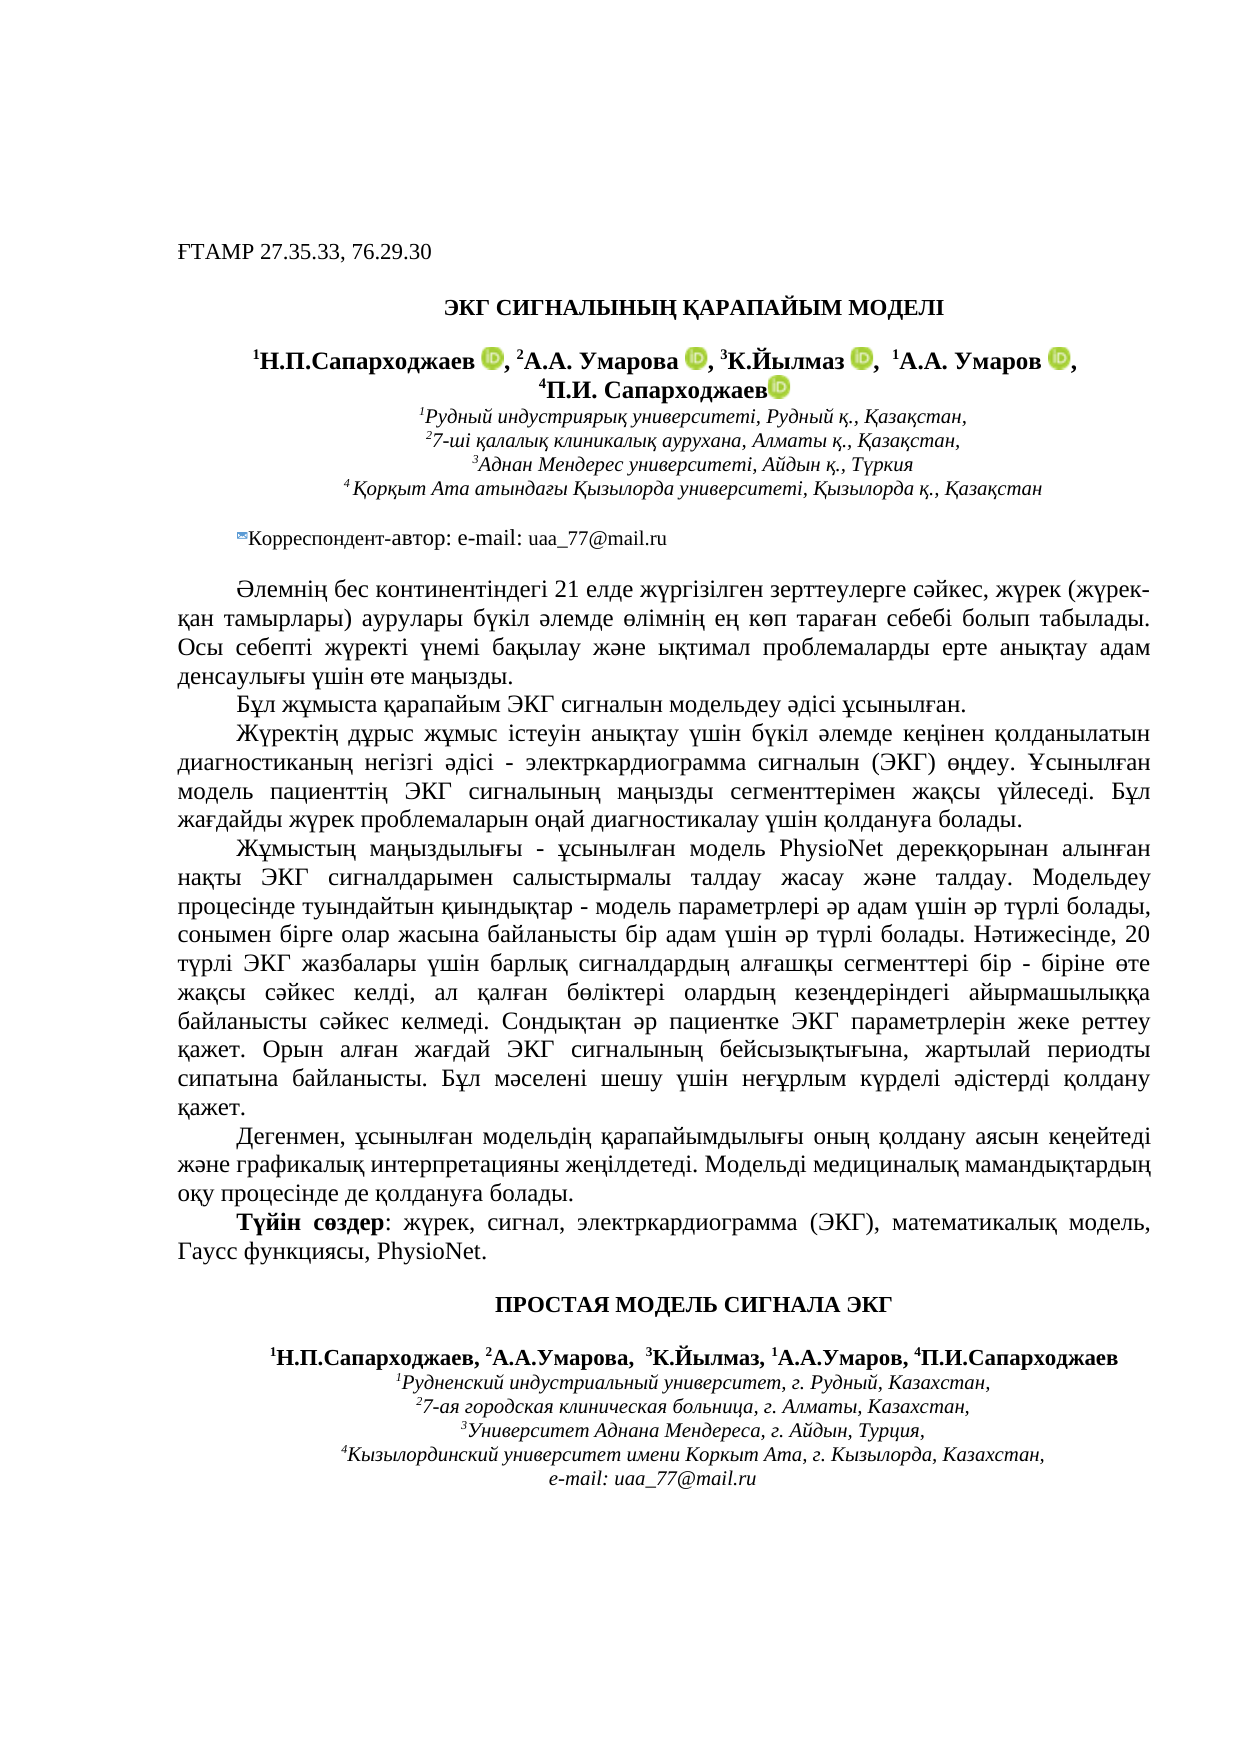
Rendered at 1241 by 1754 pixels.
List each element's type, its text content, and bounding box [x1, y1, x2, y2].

text Жұмыстың маңыздылығы - ұсынылған модель PhysioNet дерекқорынан алынған нақты ЭКГ сигналдарымен салыстырмалы талдау жасау және талдау. Модельдеу процесінде туындайтын қиындықтар - модель параметрлері әр адам үшін әр түрлі болады, сонымен бірге олар жасына байланысты бір адам үшін әр түрлі болады. Нәтижесінде, 20 түрлі ЭКГ жазбалары үшін барлық сигналдардың алғашқы сегменттері бір - біріне өте жақсы сәйкес келді, ал қалған бөліктері олардың кезеңдеріндегі айырмашылыққа байланысты сәйкес келмеді. Сондықтан әр пациентке ЭКГ параметрлерін жеке реттеу қажет. Орын алған жағдай ЭКГ сигналының бейсызықтығына, жартылай периодты сипатына байланысты. Бұл мәселені шешу үшін неғұрлым күрделі әдістерді қолдану қажет. [177, 833, 1152, 1121]
picture [685, 347, 708, 370]
text 1Рудный индустриярық университеті, Рудный қ., Қазақстан, [177, 404, 1152, 428]
text ЭКГ СИГНАЛЫНЫҢ ҚАРАПАЙЫМ МОДЕЛІ [177, 293, 1152, 320]
text 4 Қорқыт Ата атындағы Қызылорда университеті, Қызылорда қ., Қазақстан [177, 476, 1152, 500]
text Корреспондент-автор: e-mail: uaa_77@mail.ru [177, 524, 1152, 550]
text 27-ші қалалық клиникалық аурухана, Алматы қ., Қазақстан, [177, 428, 1152, 452]
picture [850, 347, 874, 370]
text 1Н.П.Сапарходжаев, 2А.А.Умарова, 3К.Йылмаз, 1А.А.Умаров, 4П.И.Сапарходжаев [177, 1343, 1152, 1370]
text 1Н.П.Сапарходжаев , 2А.А. Умарова , 3К.Йылмаз , 1А.А. Умаров , [177, 346, 1152, 375]
text Жүректің дұрыс жұмыс істеуін анықтау үшін бүкіл әлемде кеңінен қолданылатын диагностиканың негізгі әдісі - электркардиограмма сигналын (ЭКГ) өңдеу. Ұсынылған модель пациенттің ЭКГ сигналының маңызды сегменттерімен жақсы үйлеседі. Бұл жағдайды жүрек проблемаларын оңай диагностикалау үшін қолдануға болады. [177, 718, 1152, 833]
text ПРОСТАЯ МОДЕЛЬ СИГНАЛА ЭКГ [177, 1291, 1152, 1317]
text 27-ая городская клиническая больница, г. Алматы, Казахстан, [177, 1394, 1152, 1418]
text Түйін сөздер: жүрек, сигнал, электркардиограмма (ЭКГ), математикалық модель, Гаусс функциясы, PhysioNet. [177, 1207, 1152, 1264]
text Әлемнің бес континентіндегі 21 елде жүргізілген зерттеулерге сәйкес, жүрек (жүрек-қан тамырлары) аурулары бүкіл әлемде өлімнің ең көп тараған себебі болып табылады. Осы себепті жүректі үнемі бақылау және ықтимал проблемаларды ерте анықтау адам денсаулығы үшін өте маңызды. [177, 574, 1152, 689]
text Бұл жұмыста қарапайым ЭКГ сигналын модельдеу әдісі ұсынылған. [177, 689, 1152, 718]
picture [767, 375, 791, 399]
text ҒТАМР 27.35.33, 76.29.30 [177, 238, 1152, 265]
text 3Аднан Мендерес университеті, Айдын қ., Түркия [177, 452, 1152, 476]
text 4П.И. Сапарходжаев [177, 375, 1152, 404]
text 4Кызылординский университет имени Коркыт Ата, г. Кызылорда, Казахстан, [177, 1442, 1152, 1466]
text 3Университет Аднана Мендереса, г. Айдын, Турция, [177, 1418, 1152, 1442]
picture [1048, 347, 1071, 370]
text e-mail: uaa_77@mail.ru [177, 1466, 1152, 1490]
text 1Рудненский индустриальный университет, г. Рудный, Казахстан, [177, 1370, 1152, 1394]
picture [481, 347, 504, 370]
text Дегенмен, ұсынылған модельдің қарапайымдылығы оның қолдану аясын кеңейтеді және графикалық интерпретацияны жеңілдетеді. Модельді медициналық мамандықтардың оқу процесінде де қолдануға болады. [177, 1121, 1152, 1207]
